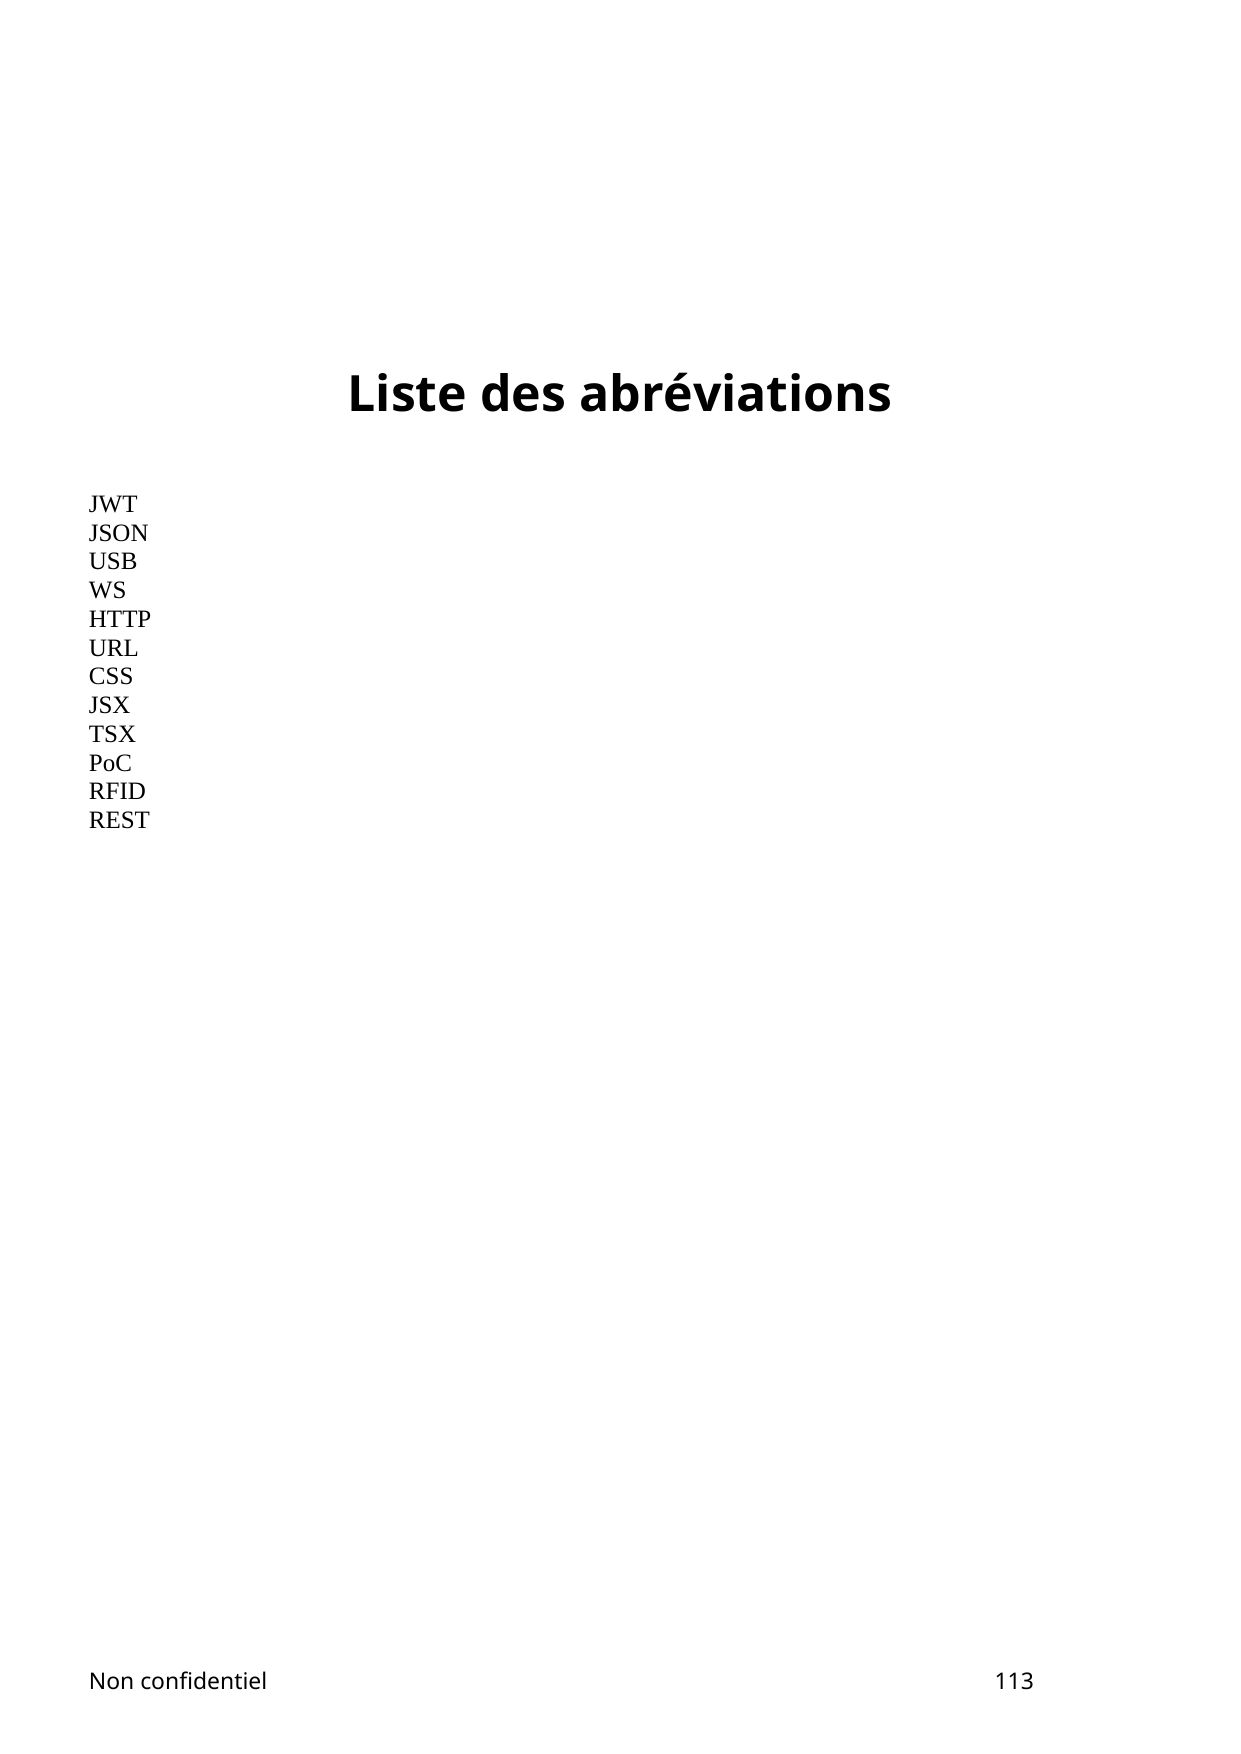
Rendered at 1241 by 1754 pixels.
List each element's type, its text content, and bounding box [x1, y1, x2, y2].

text JSON [89, 518, 1152, 546]
text URL [89, 633, 1152, 661]
text REST [89, 805, 1152, 834]
text CSS [89, 661, 1152, 690]
text HTTP [89, 604, 1152, 633]
text TSX [89, 719, 1152, 748]
text JWT [89, 489, 1152, 518]
text WS [89, 575, 1152, 604]
text USB [89, 546, 1152, 575]
text RFID [89, 776, 1152, 805]
subtitle Liste des abréviations [89, 358, 1152, 426]
text JSX [89, 690, 1152, 719]
text PoC [89, 748, 1152, 776]
